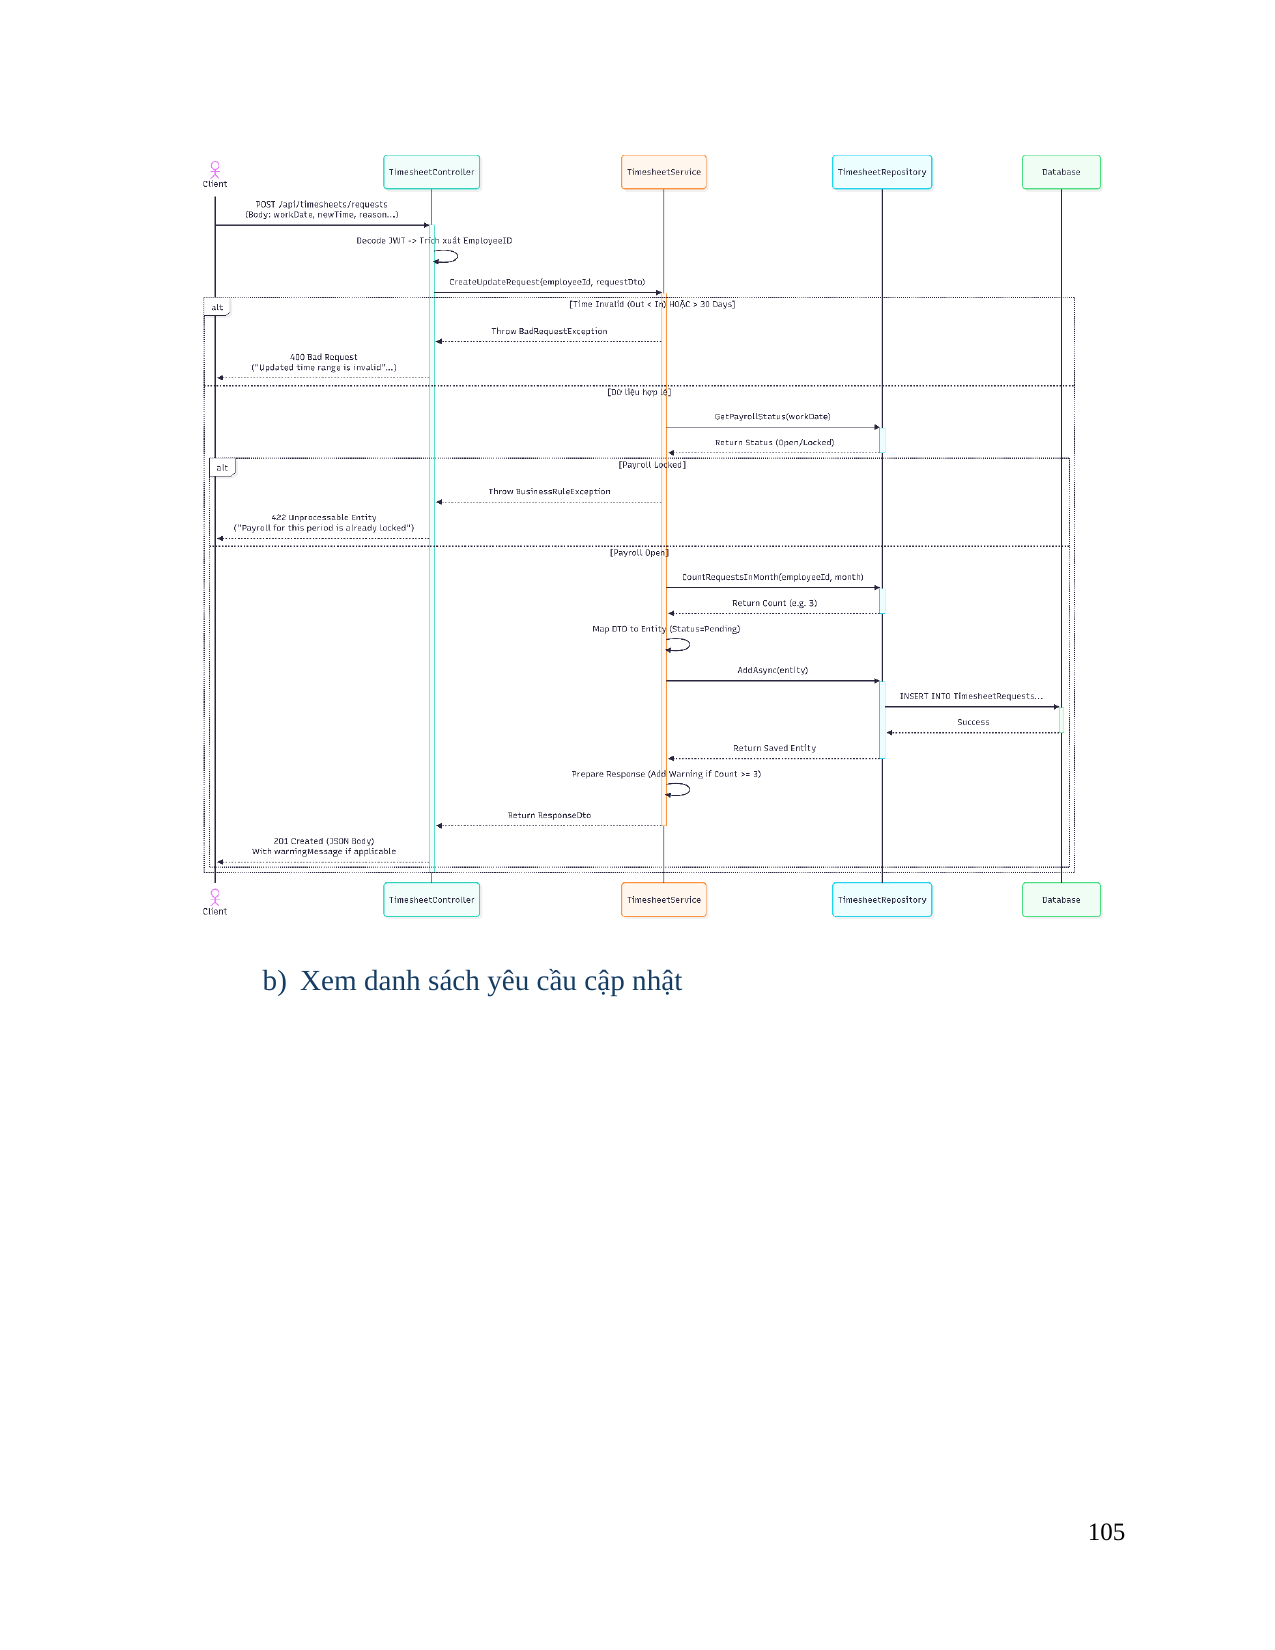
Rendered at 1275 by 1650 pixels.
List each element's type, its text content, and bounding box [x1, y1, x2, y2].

list Xem danh sách yêu cầu cập nhật [262, 963, 1125, 996]
picture [150, 150, 1125, 938]
